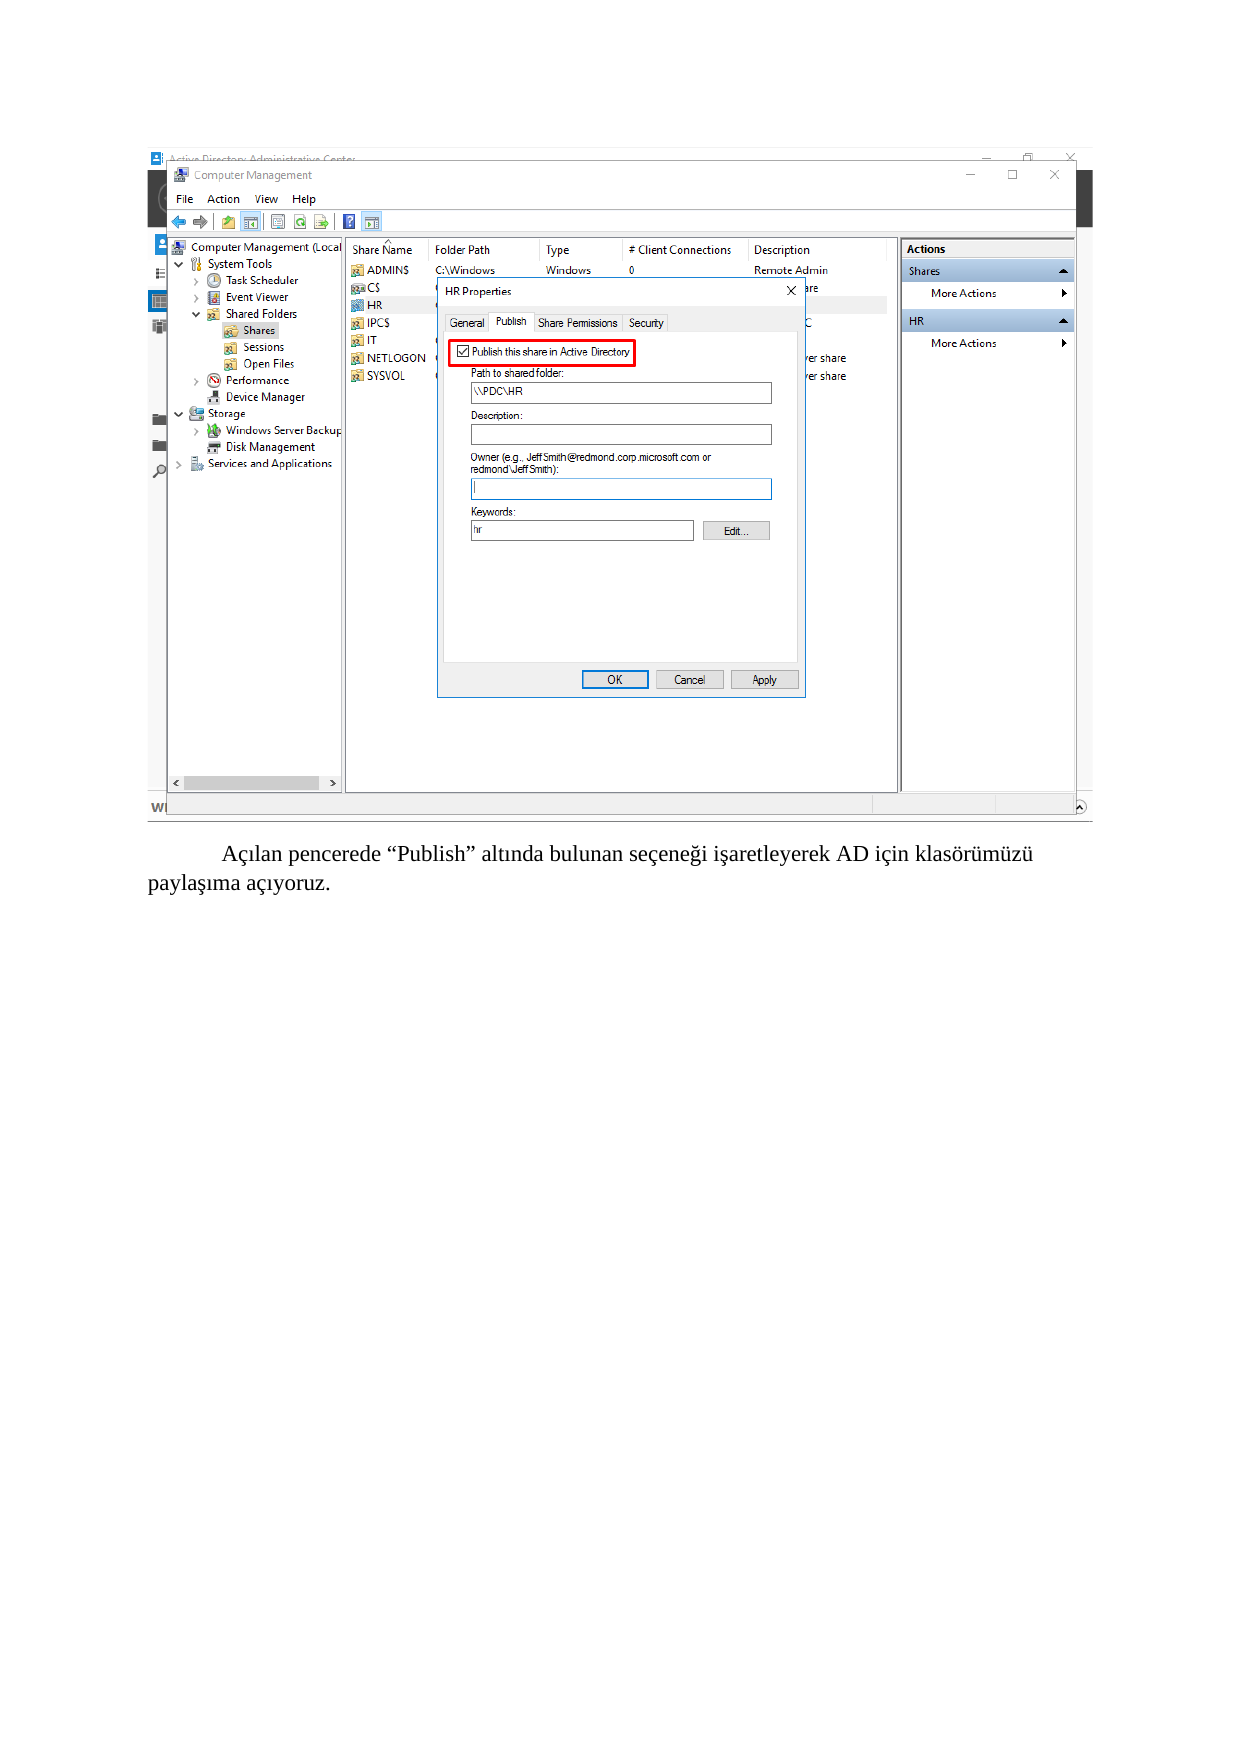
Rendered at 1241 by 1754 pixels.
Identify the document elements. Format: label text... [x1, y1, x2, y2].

text Açılan pencerede “Publish” altında bulunan seçeneği işaretleyerek AD için klasörümüzü paylaşıma açıyoruz. [148, 840, 1093, 895]
picture [147, 147, 1093, 822]
